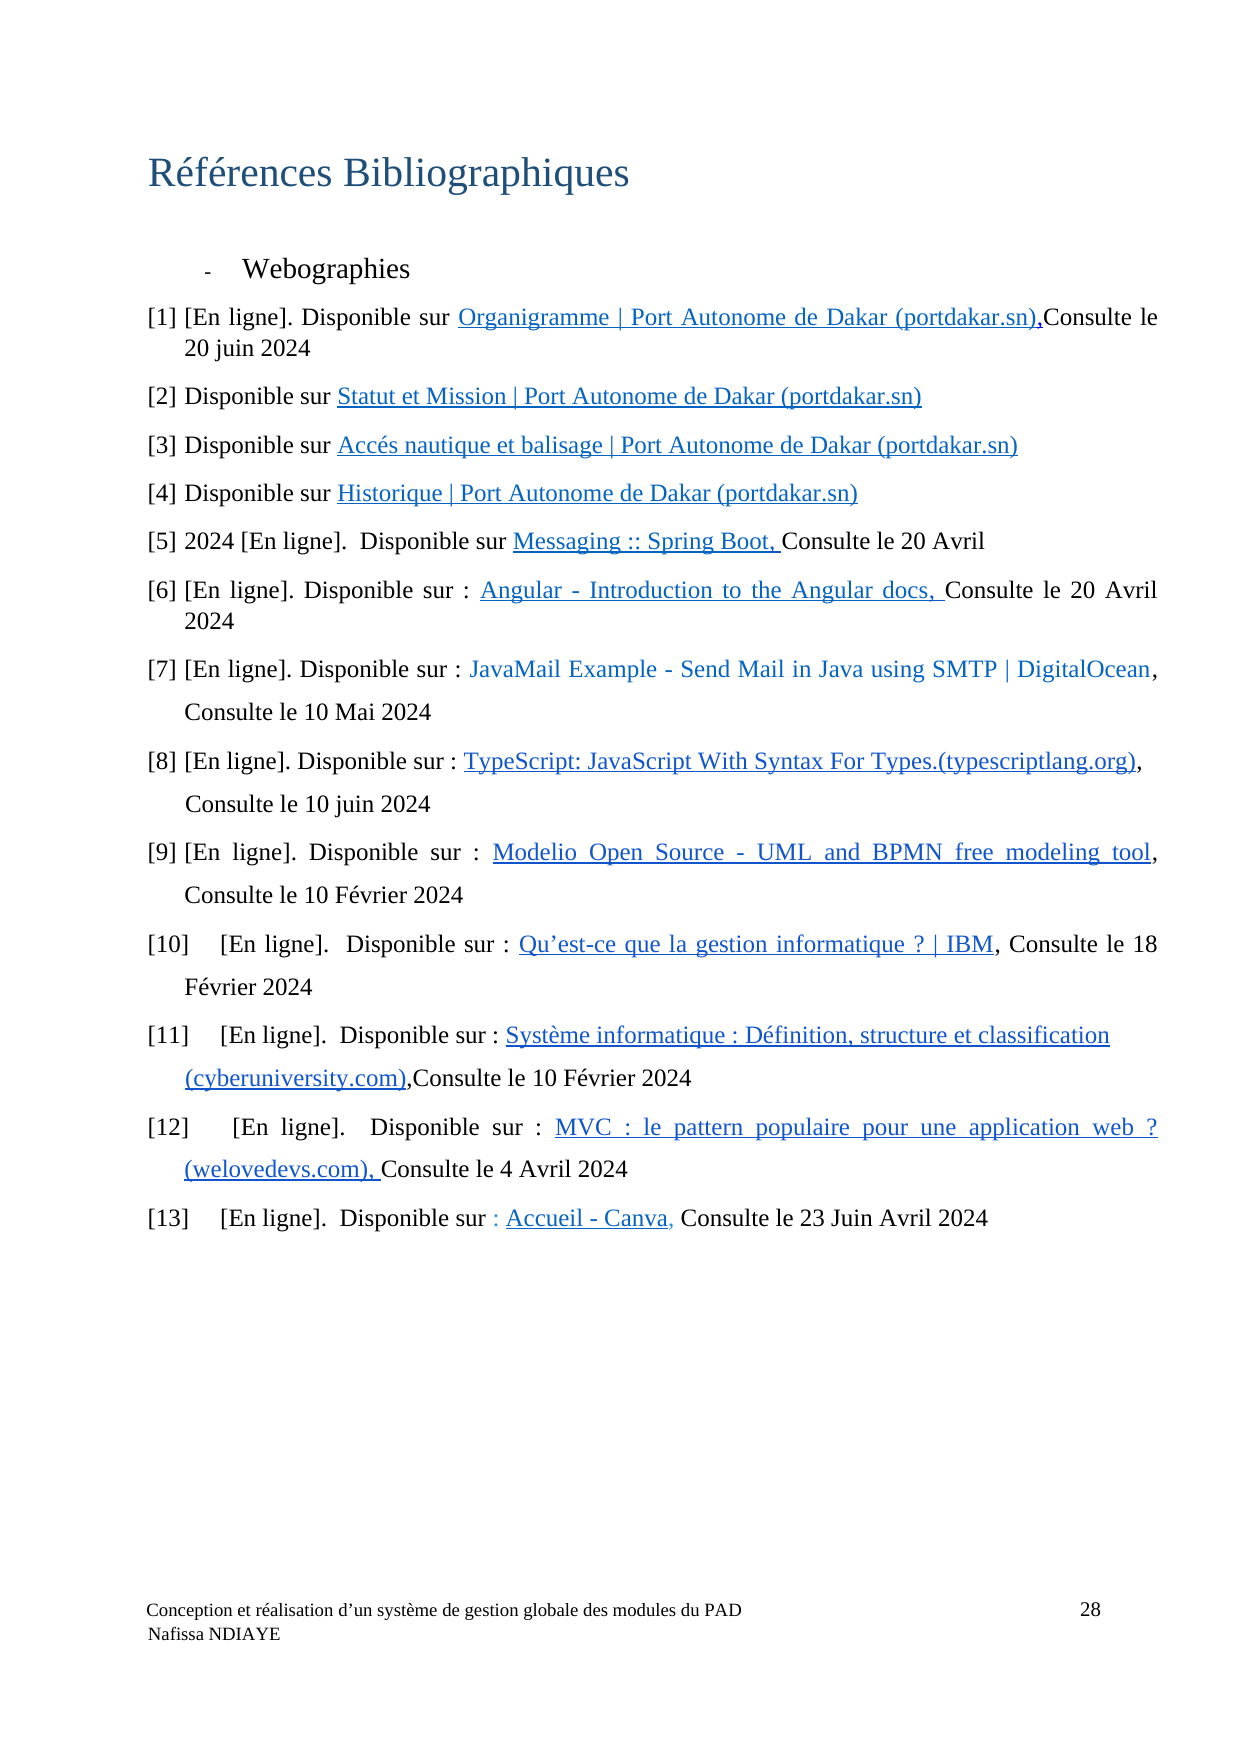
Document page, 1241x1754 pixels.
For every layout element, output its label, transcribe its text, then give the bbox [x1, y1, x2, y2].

list Disponible sur Historique | Port Autonome de Dakar (portdakar.sn) [147, 478, 1158, 507]
list [En ligne]. Disponible sur : TypeScript: JavaScript With Syntax For Types.(typescriptlang.org), [147, 746, 1158, 774]
text - Webographies [146, 251, 1158, 285]
list [En ligne]. Disponible sur : Accueil - Canva, Consulte le 23 Juin Avril 2024 [147, 1203, 1158, 1231]
text Consulte le 10 juin 2024 [185, 789, 1158, 818]
list [En ligne]. Disponible sur : Modelio Open Source - UML and BPMN free modeling tool, Consulte le 10 Février 2024 [147, 837, 1158, 909]
subtitle Références Bibliographiques [148, 148, 1158, 196]
list Disponible sur Statut et Mission | Port Autonome de Dakar (portdakar.sn) [147, 381, 1158, 410]
list [En ligne]. Disponible sur : MVC : le pattern populaire pour une application web ? (welovedevs.com), Consulte le 4 Avril 2024 [147, 1112, 1158, 1183]
list [En ligne]. Disponible sur : Qu’est-ce que la gestion informatique ? | IBM, Consulte le 18 Février 2024 [147, 929, 1158, 1001]
list [En ligne]. Disponible sur : JavaMail Example - Send Mail in Java using SMTP | DigitalOcean, Consulte le 10 Mai 2024 [147, 654, 1158, 726]
list [En ligne]. Disponible sur Organigramme | Port Autonome de Dakar (portdakar.sn),Consulte le 20 juin 2024 [147, 302, 1158, 362]
text (cyberuniversity.com),Consulte le 10 Février 2024 [185, 1063, 1158, 1092]
list [En ligne]. Disponible sur : Angular - Introduction to the Angular docs, Consulte le 20 Avril 2024 [147, 575, 1158, 634]
list [En ligne]. Disponible sur : Système informatique : Définition, structure et classification [147, 1020, 1158, 1049]
list 2024 [En ligne]. Disponible sur Messaging :: Spring Boot, Consulte le 20 Avril [147, 526, 1158, 555]
list Disponible sur Accés nautique et balisage | Port Autonome de Dakar (portdakar.sn) [147, 430, 1158, 458]
